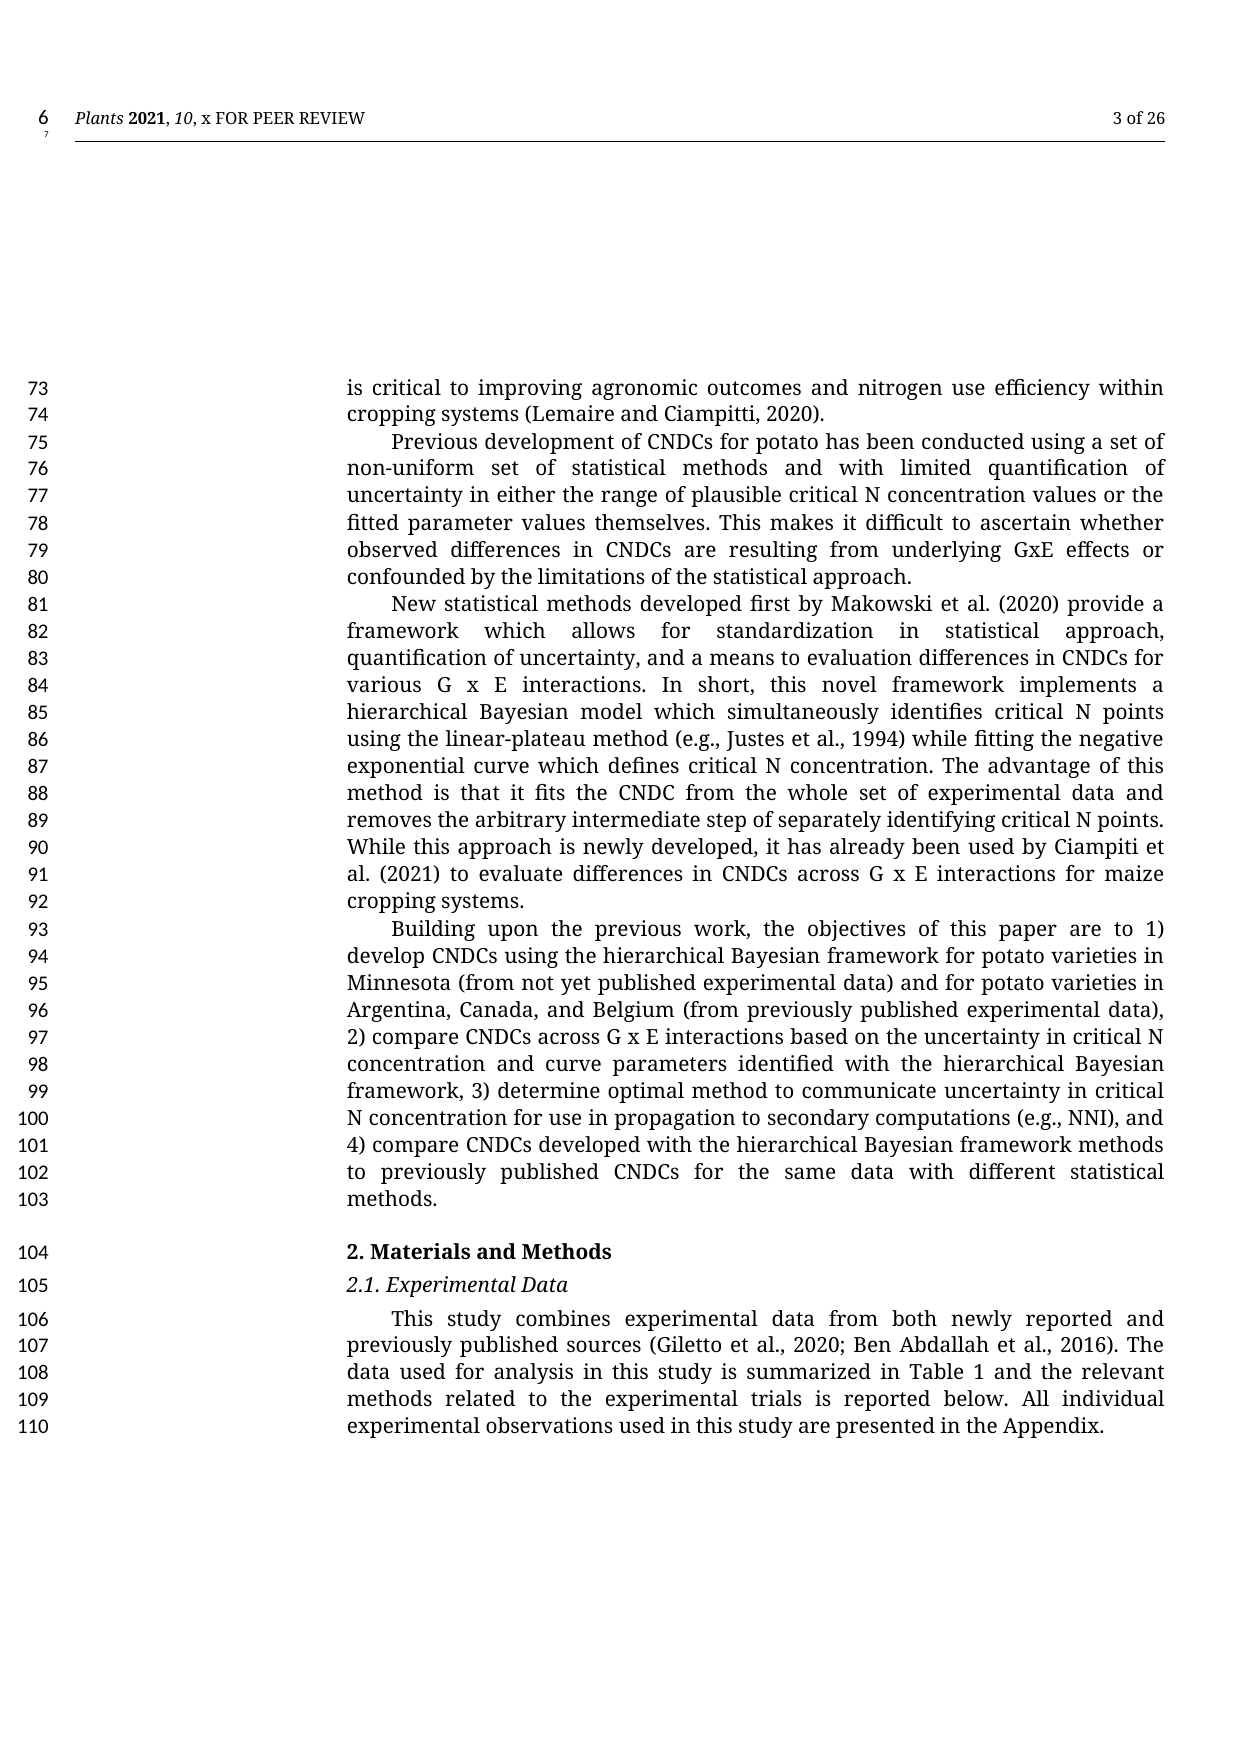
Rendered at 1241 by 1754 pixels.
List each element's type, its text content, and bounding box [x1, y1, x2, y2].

text Building upon the previous work, the objectives of this paper are to 1) develop CNDCs using the hierarchical Bayesian framework for potato varieties in Minnesota (from not yet published experimental data) and for potato varieties in Argentina, Canada, and Belgium (from previously published experimental data), 2) compare CNDCs across G x E interactions based on the uncertainty in critical N concentration and curve parameters identified with the hierarchical Bayesian framework, 3) determine optimal method to communicate uncertainty in critical N concentration for use in propagation to secondary computations (e.g., NNI), and 4) compare CNDCs developed with the hierarchical Bayesian framework methods to previously published CNDCs for the same data with different statistical methods. [347, 915, 1165, 1213]
subtitle 2.1. Experimental Data [347, 1271, 1165, 1298]
text New statistical methods developed first by Makowski et al. (2020) provide a framework which allows for standardization in statistical approach, quantification of uncertainty, and a means to evaluation differences in CNDCs for various G x E interactions. In short, this novel framework implements a hierarchical Bayesian model which simultaneously identifies critical N points using the linear-plateau method (e.g., Justes et al., 1994) while fitting the negative exponential curve which defines critical N concentration. The advantage of this method is that it fits the CNDC from the whole set of experimental data and removes the arbitrary intermediate step of separately identifying critical N points. While this approach is newly developed, it has already been used by Ciampiti et al. (2021) to evaluate differences in CNDCs across G x E interactions for maize cropping systems. [347, 590, 1165, 915]
subtitle 2. Materials and Methods [347, 1238, 1165, 1265]
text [347, 374, 1165, 428]
text Previous development of CNDCs for potato has been conducted using a set of non-uniform set of statistical methods and with limited quantification of uncertainty in either the range of plausible critical N concentration values or the fitted parameter values themselves. This makes it difficult to ascertain whether observed differences in CNDCs are resulting from underlying GxE effects or confounded by the limitations of the statistical approach. [347, 428, 1165, 590]
text This study combines experimental data from both newly reported and previously published sources (Giletto et al., 2020; Ben Abdallah et al., 2016). The data used for analysis in this study is summarized in Table 1 and the relevant methods related to the experimental trials is reported below. All individual experimental observations used in this study are presented in the Appendix. [347, 1304, 1165, 1440]
